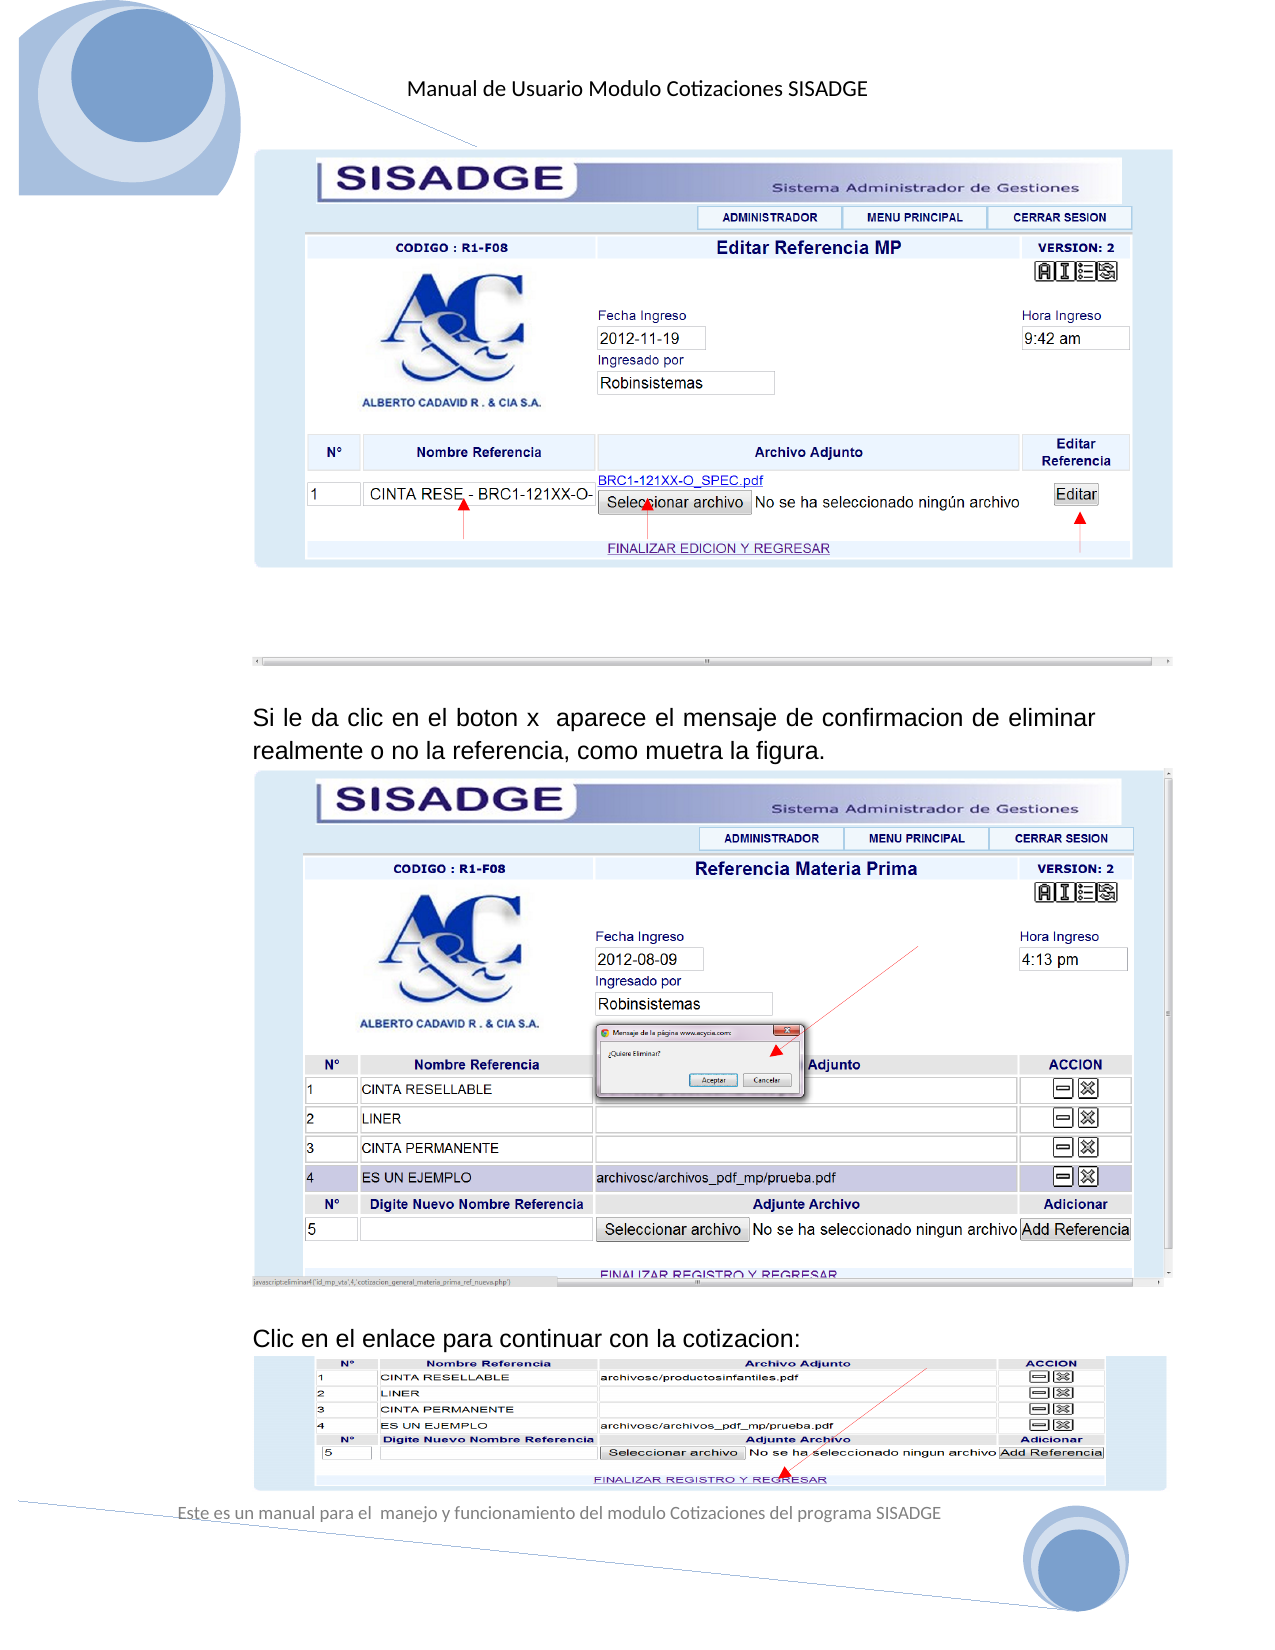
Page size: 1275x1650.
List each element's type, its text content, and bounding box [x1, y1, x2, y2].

list Clic en el enlace para continuar con la cotizacion: [252, 1323, 1098, 1352]
picture [252, 1356, 1170, 1492]
picture [252, 147, 1173, 666]
list Si le da clic en el boton x aparece el mensaje de confirmacion de eliminar realmente o no la referencia, como muetra la figura. [252, 703, 1098, 764]
picture [252, 768, 1173, 1287]
